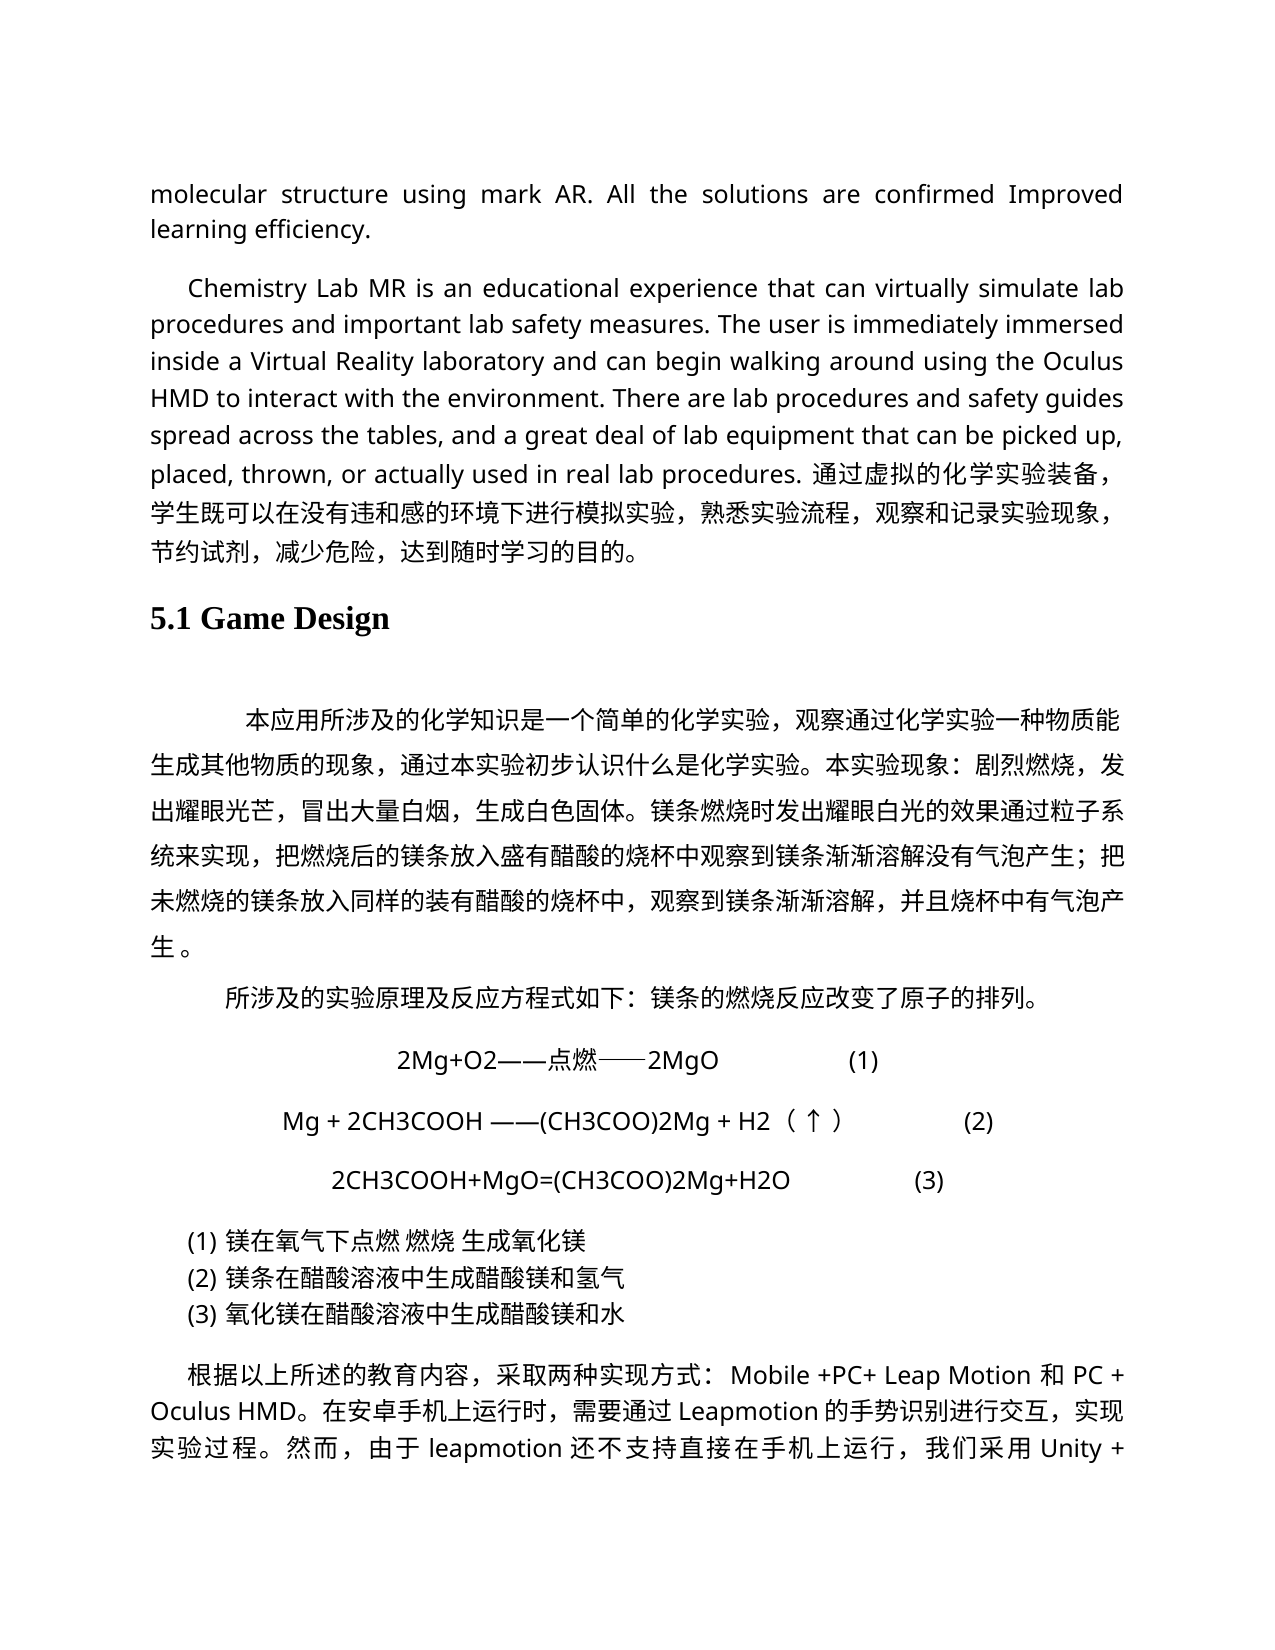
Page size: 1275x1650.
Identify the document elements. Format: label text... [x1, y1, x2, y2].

text 2Mg+O2——点燃——2MgO (1) [150, 1040, 1125, 1076]
list 镁在氧气下点燃 燃烧 生成氧化镁 [187, 1222, 1125, 1258]
text 5.1 Game Design [150, 598, 1125, 637]
text 本应用所涉及的化学知识是一个简单的化学实验，观察通过化学实验一种物质能生成其他物质的现象，通过本实验初步认识什么是化学实验。本实验现象：剧烈燃烧，发出耀眼光芒，冒出大量白烟，生成白色固体。镁条燃烧时发出耀眼白光的效果通过粒子系统来实现，把燃烧后的镁条放入盛有醋酸的烧杯中观察到镁条渐渐溶解没有气泡产生；把未燃烧的镁条放入同样的装有醋酸的烧杯中，观察到镁条渐渐溶解，并且烧杯中有气泡产生 。 [150, 691, 1125, 963]
text 所涉及的实验原理及反应方程式如下：镁条的燃烧反应改变了原子的排列。 [150, 979, 1125, 1015]
text Chemistry Lab MR is an educational experience that can virtually simulate lab procedures and important lab safety measures. The user is immediately immersed inside a Virtual Reality laboratory and can begin walking around using the Oculus HMD to interact with the environment. There are lab procedures and safety guides spread across the tables, and a great deal of lab equipment that can be picked up, placed, thrown, or actually used in real lab procedures. 通过虚拟的化学实验装备，学生既可以在没有违和感的环境下进行模拟实验，熟悉实验流程，观察和记录实验现象，节约试剂，减少危险，达到随时学习的目的。 [150, 270, 1125, 569]
list 氧化镁在醋酸溶液中生成醋酸镁和水 [187, 1294, 1125, 1331]
text Mg + 2CH3COOH ——(CH3COO)2Mg + H2（ ↑ ） (2) [150, 1101, 1125, 1138]
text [150, 177, 1125, 245]
text 2CH3COOH+MgO=(CH3COO)2Mg+H2O (3) [150, 1163, 1125, 1197]
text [150, 1356, 1125, 1464]
list 镁条在醋酸溶液中生成醋酸镁和氢气 [187, 1258, 1125, 1294]
